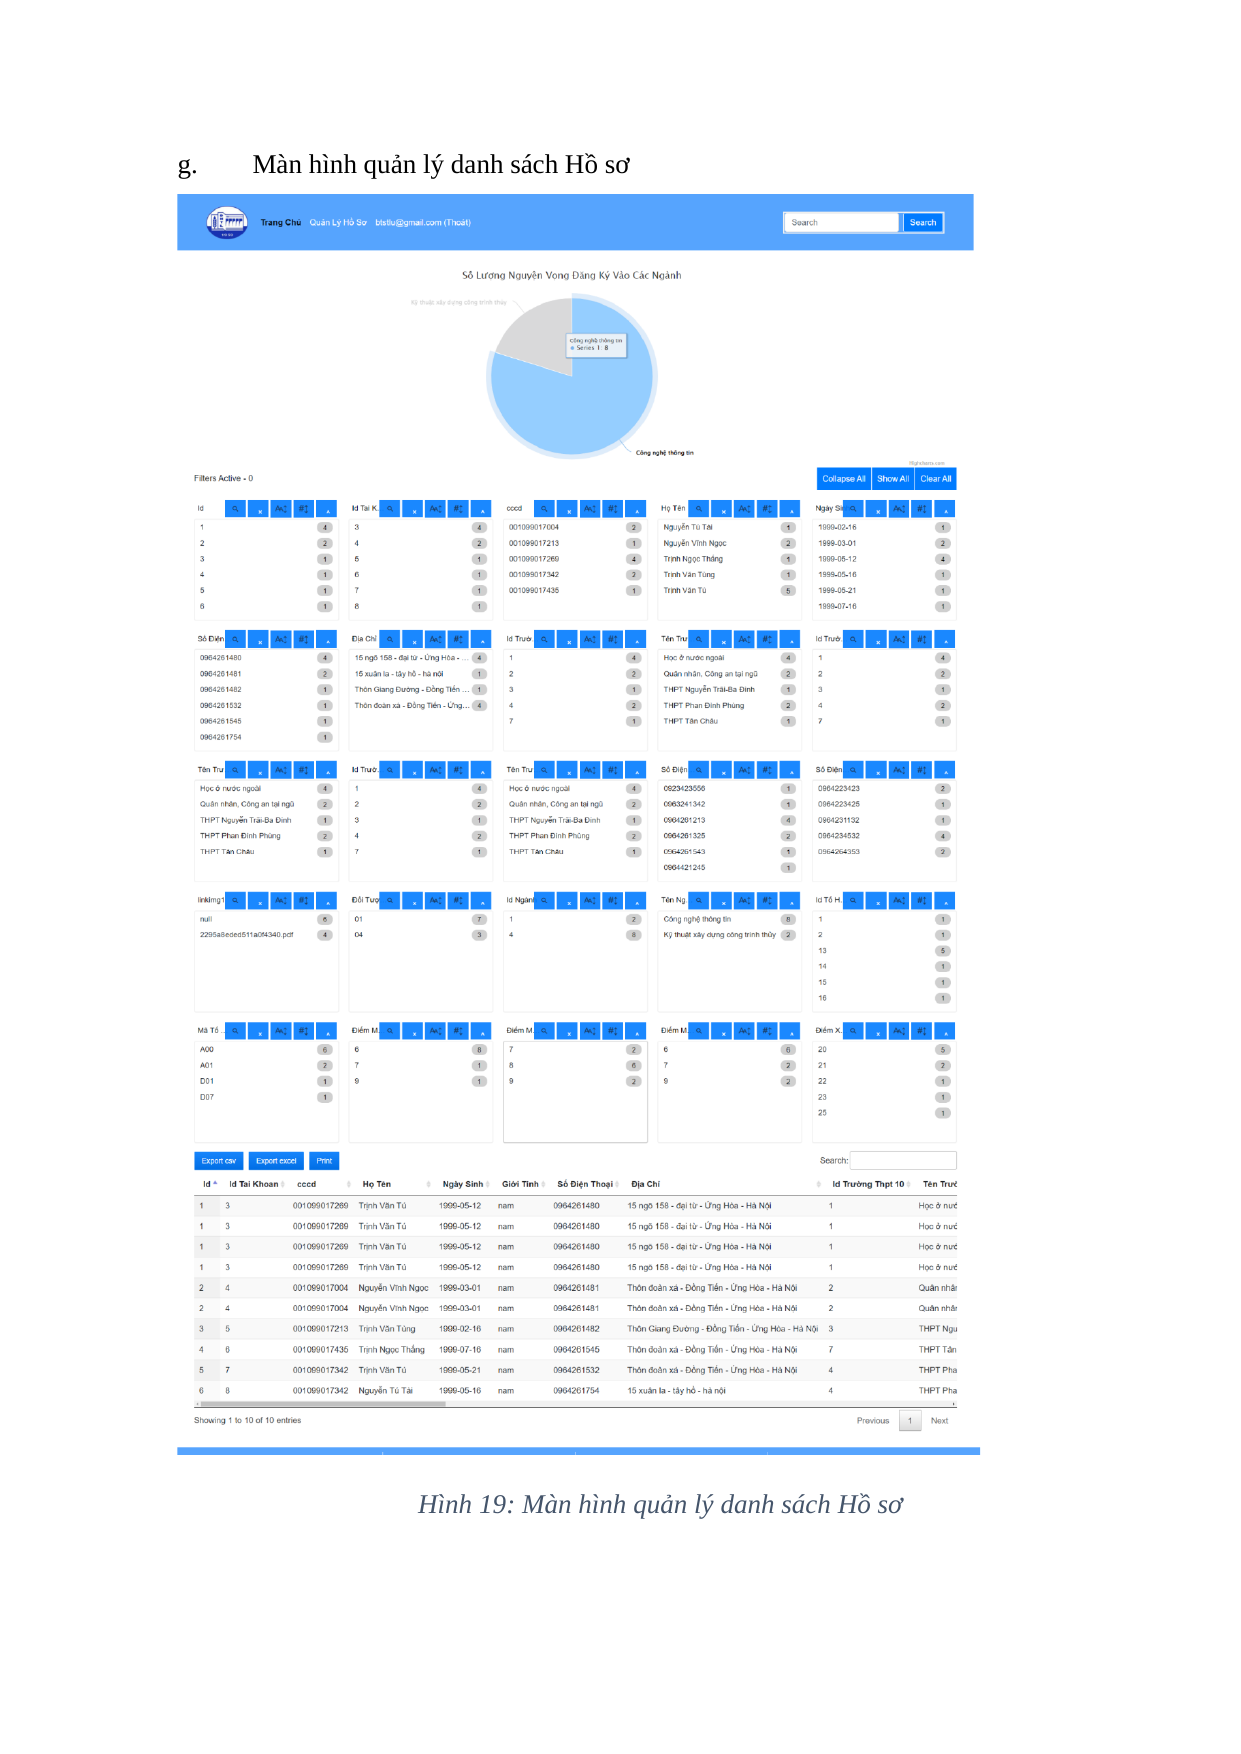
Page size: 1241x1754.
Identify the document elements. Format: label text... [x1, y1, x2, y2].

picture [177, 194, 981, 1455]
list Màn hình quản lý danh sách Hồ sơ [177, 148, 1122, 179]
text Hình 19: Màn hình quản lý danh sách Hồ sơ [201, 1488, 1122, 1519]
